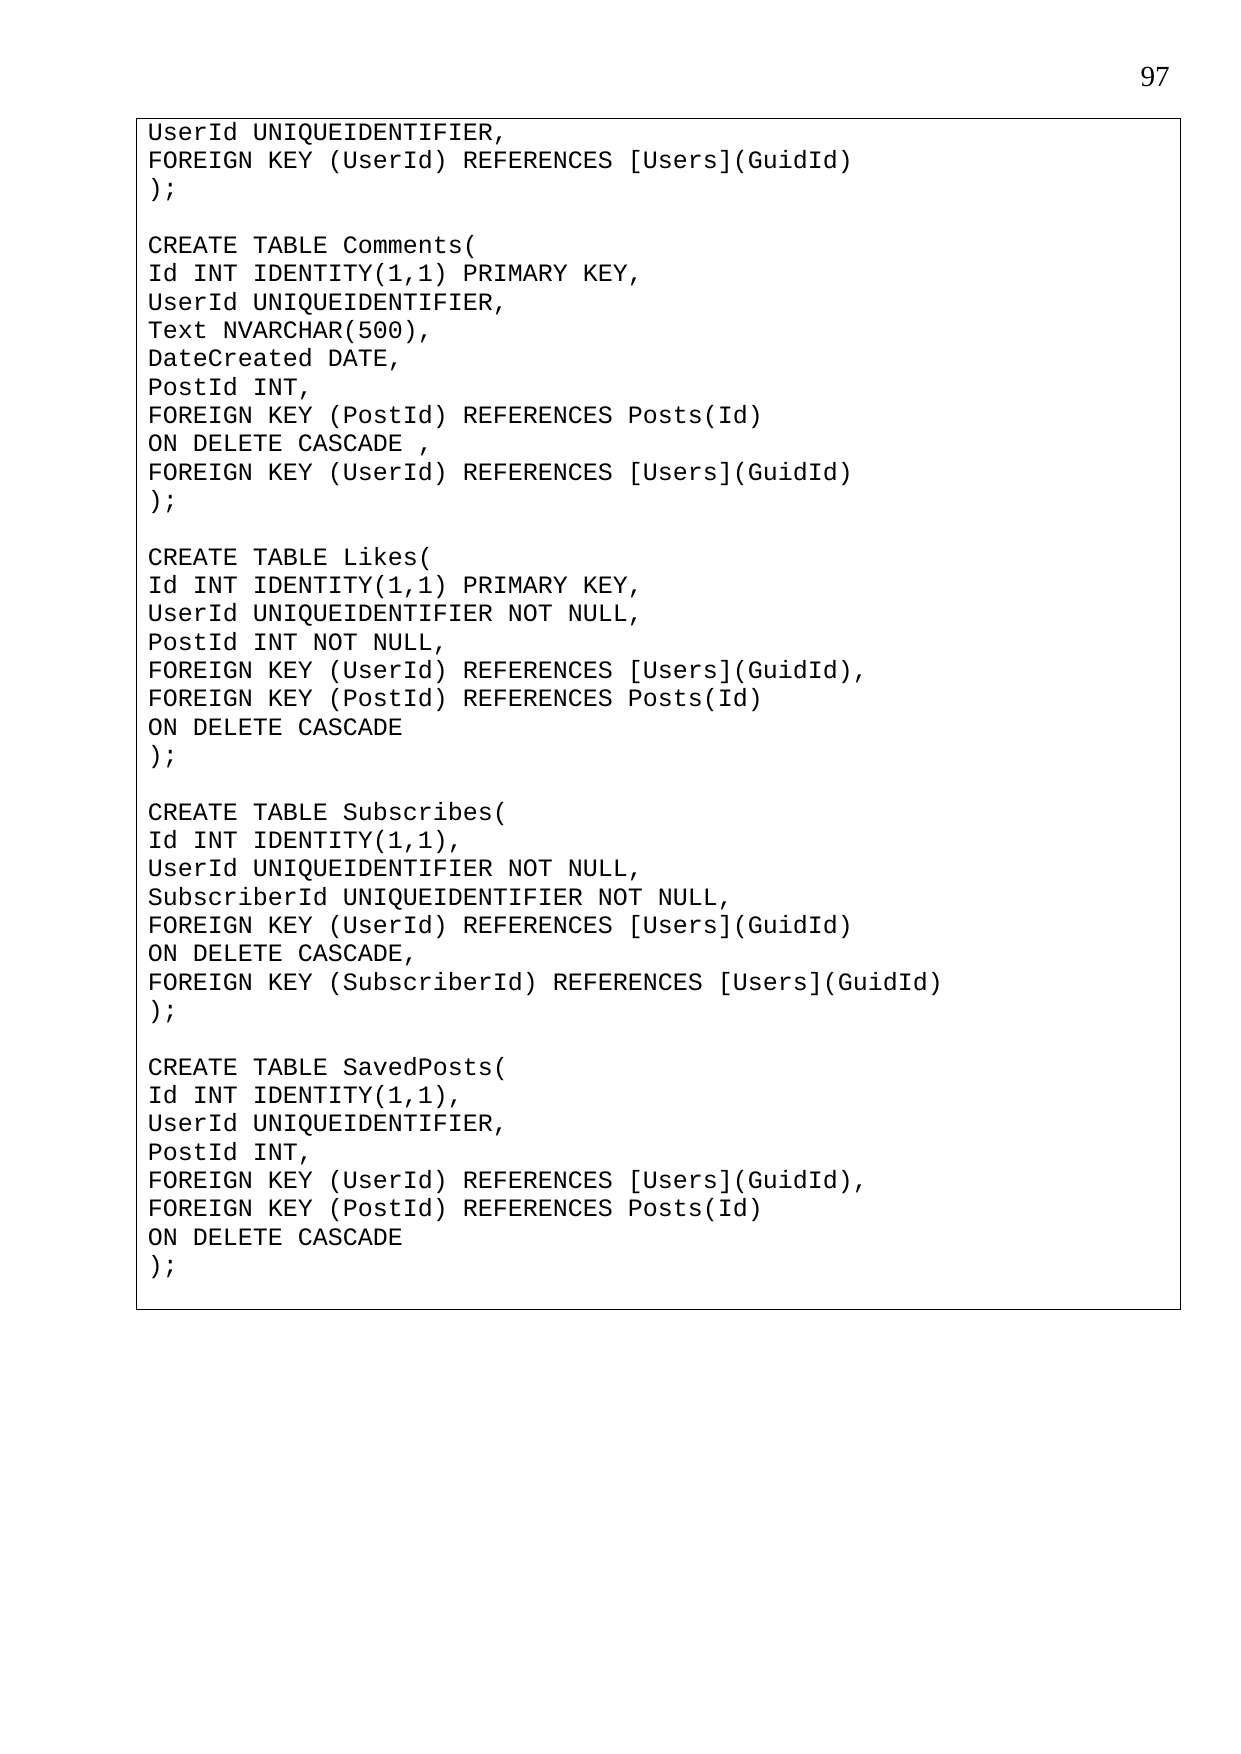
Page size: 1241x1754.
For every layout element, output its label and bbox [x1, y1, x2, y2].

table_header [137, 119, 1180, 1309]
